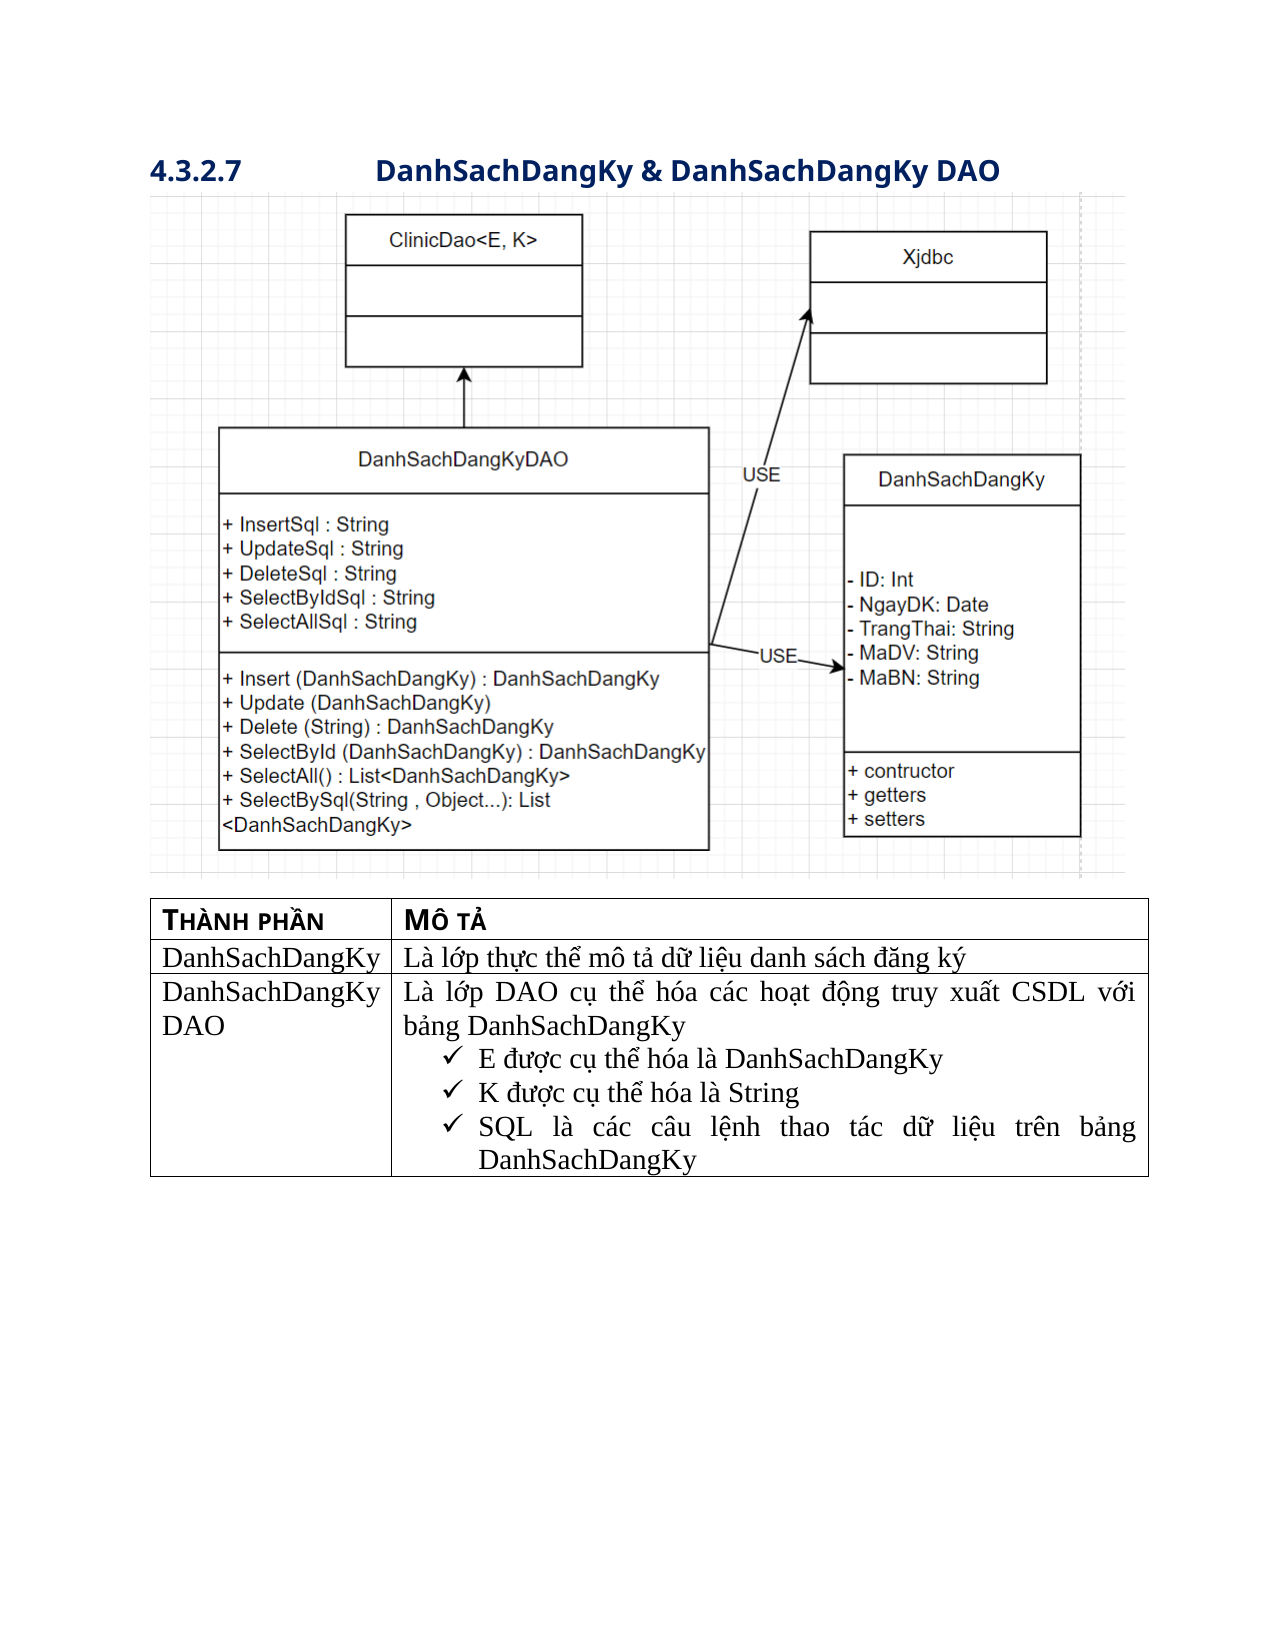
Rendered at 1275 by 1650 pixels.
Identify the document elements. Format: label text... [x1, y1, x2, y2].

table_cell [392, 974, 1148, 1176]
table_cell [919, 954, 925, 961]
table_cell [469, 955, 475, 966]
subtitle DanhSachDangKy & DanhSachDangKy DAO [150, 150, 1125, 190]
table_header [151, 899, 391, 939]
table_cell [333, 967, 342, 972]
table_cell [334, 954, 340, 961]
picture [150, 192, 1125, 879]
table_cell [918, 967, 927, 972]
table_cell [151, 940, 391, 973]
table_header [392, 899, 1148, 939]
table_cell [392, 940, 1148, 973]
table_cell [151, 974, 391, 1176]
